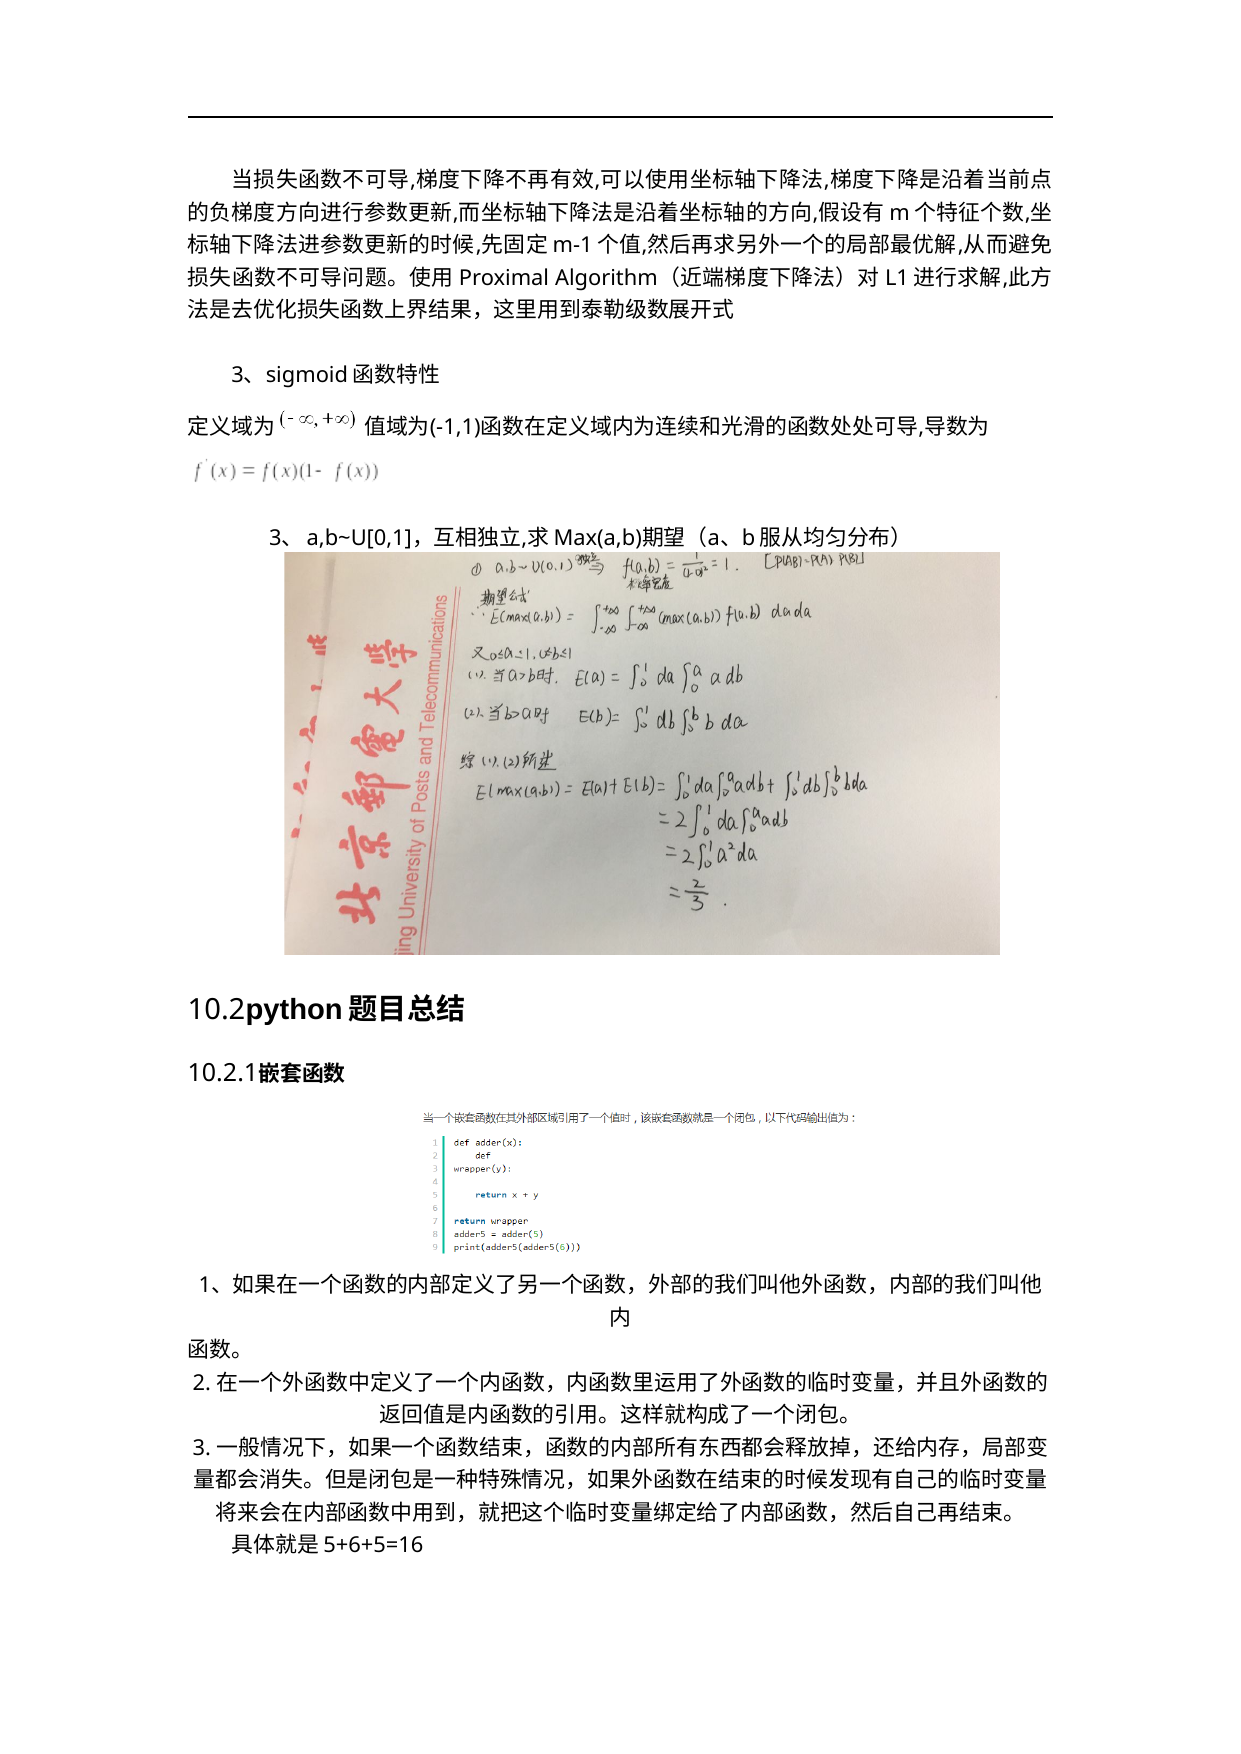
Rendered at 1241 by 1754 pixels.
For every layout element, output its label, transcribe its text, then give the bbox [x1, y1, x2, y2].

picture [284, 552, 1000, 955]
subtitle 嵌套函数 [187, 1039, 1053, 1104]
text 定义域为 值域为(-1,1)函数在定义域内为连续和光滑的函数处处可导,导数为 [187, 389, 1053, 519]
text 1、如果在一个函数的内部定义了另一个函数，外部的我们叫他外函数，内部的我们叫他内 [187, 1267, 1053, 1332]
text 具体就是5+6+5=16 [187, 1527, 1053, 1559]
text 2. 在一个外函数中定义了一个内函数，内函数里运用了外函数的临时变量，并且外函数的返回值是内函数的引用。这样就构成了一个闭包。 [187, 1364, 1053, 1429]
list a,b~U[0,1]，互相独立,求Max(a,b)期望（a、b服从均匀分布） [269, 519, 1053, 552]
text 函数。 [187, 1332, 1053, 1364]
subtitle python题目总结 [187, 974, 1053, 1039]
text 3. 一般情况下，如果一个函数结束，函数的内部所有东西都会释放掉，还给内存，局部变量都会消失。但是闭包是一种特殊情况，如果外函数在结束的时候发现有自己的临时变量将来会在内部函数中用到，就把这个临时变量绑定给了内部函数，然后自己再结束。 [187, 1429, 1053, 1527]
text 当损失函数不可导,梯度下降不再有效,可以使用坐标轴下降法,梯度下降是沿着当前点的负梯度方向进行参数更新,而坐标轴下降法是沿着坐标轴的方向,假设有m个特征个数,坐标轴下降法进参数更新的时候,先固定m-1个值,然后再求另外一个的局部最优解,从而避免损失函数不可导问题。使用Proximal Algorithm（近端梯度下降法）对L1进行求解,此方法是去优化损失函数上界结果，这里用到泰勒级数展开式 [187, 162, 1053, 324]
text 3、sigmoid函数特性 [187, 357, 1053, 389]
picture [418, 1104, 866, 1261]
